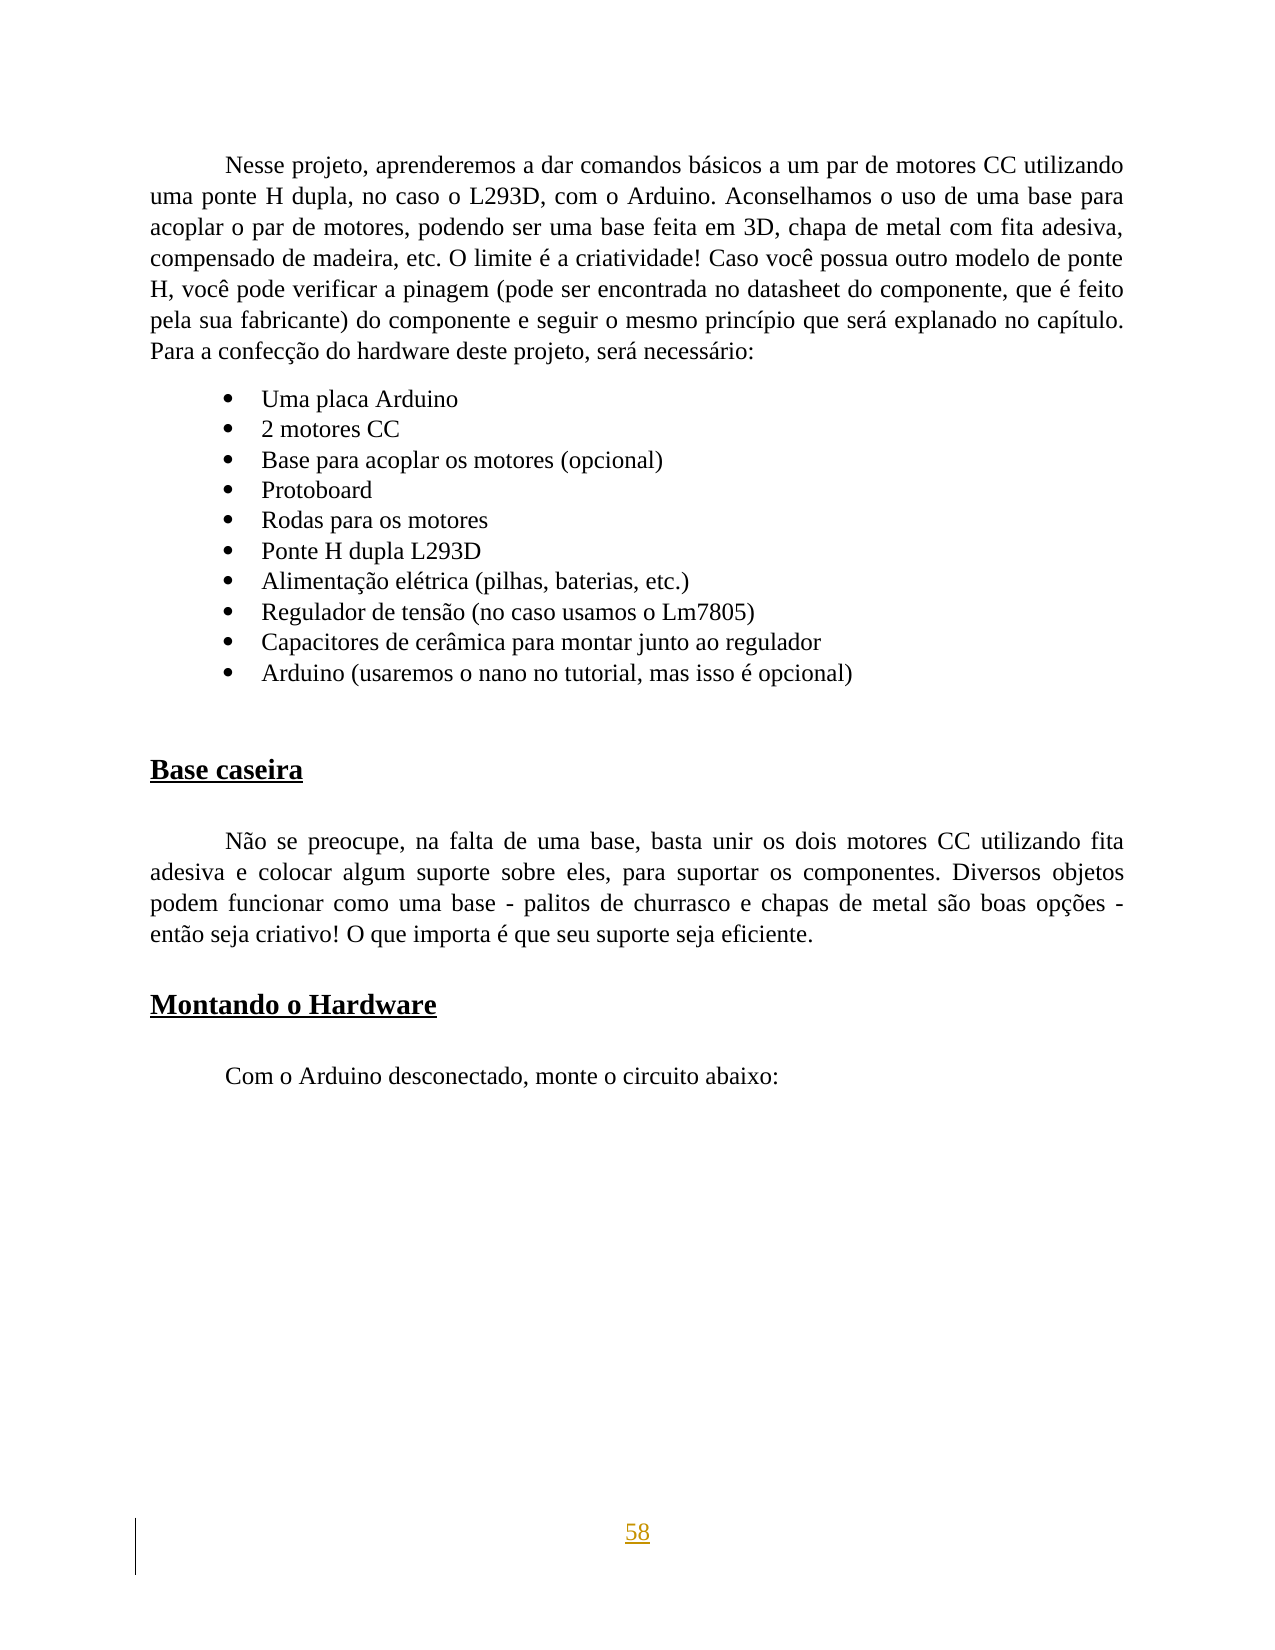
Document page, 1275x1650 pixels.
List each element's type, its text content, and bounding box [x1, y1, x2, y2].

text Base caseira [150, 752, 1125, 786]
list Regulador de tensão (no caso usamos o Lm7805) [224, 597, 1125, 626]
text Montando o Hardware [150, 987, 1125, 1021]
list Alimentação elétrica (pilhas, baterias, etc.) [224, 566, 1125, 595]
text Não se preocupe, na falta de uma base, basta unir os dois motores CC utilizando fita adesiva e colocar algum suporte sobre eles, para suportar os componentes. Diversos objetos podem funcionar como uma base - palitos de churrasco e chapas de metal são boas opções - então seja criativo! O que importa é que seu suporte seja eficiente. [150, 826, 1125, 948]
list Capacitores de cerâmica para montar junto ao regulador [224, 627, 1125, 656]
list Rodas para os motores [224, 506, 1125, 534]
list Base para acoplar os motores (opcional) [224, 445, 1125, 473]
list Uma placa Arduino [224, 384, 1125, 413]
list 2 motores CC [224, 414, 1125, 443]
text Nesse projeto, aprenderemos a dar comandos básicos a um par de motores CC utilizando uma ponte H dupla, no caso o L293D, com o Arduino. Aconselhamos o uso de uma base para acoplar o par de motores, podendo ser uma base feita em 3D, chapa de metal com fita adesiva, compensado de madeira, etc. O limite é a criatividade! Caso você possua outro modelo de ponte H, você pode verificar a pinagem (pode ser encontrada no datasheet do componente, que é feito pela sua fabricante) do componente e seguir o mesmo princípio que será explanado no capítulo. Para a confecção do hardware deste projeto, será necessário: [150, 150, 1125, 365]
list Ponte H dupla L293D [224, 536, 1125, 565]
list Arduino (usaremos o nano no tutorial, mas isso é opcional) [224, 658, 1125, 686]
list Protoboard [224, 475, 1125, 504]
text Com o Arduino desconectado, monte o circuito abaixo: [150, 1061, 1125, 1089]
